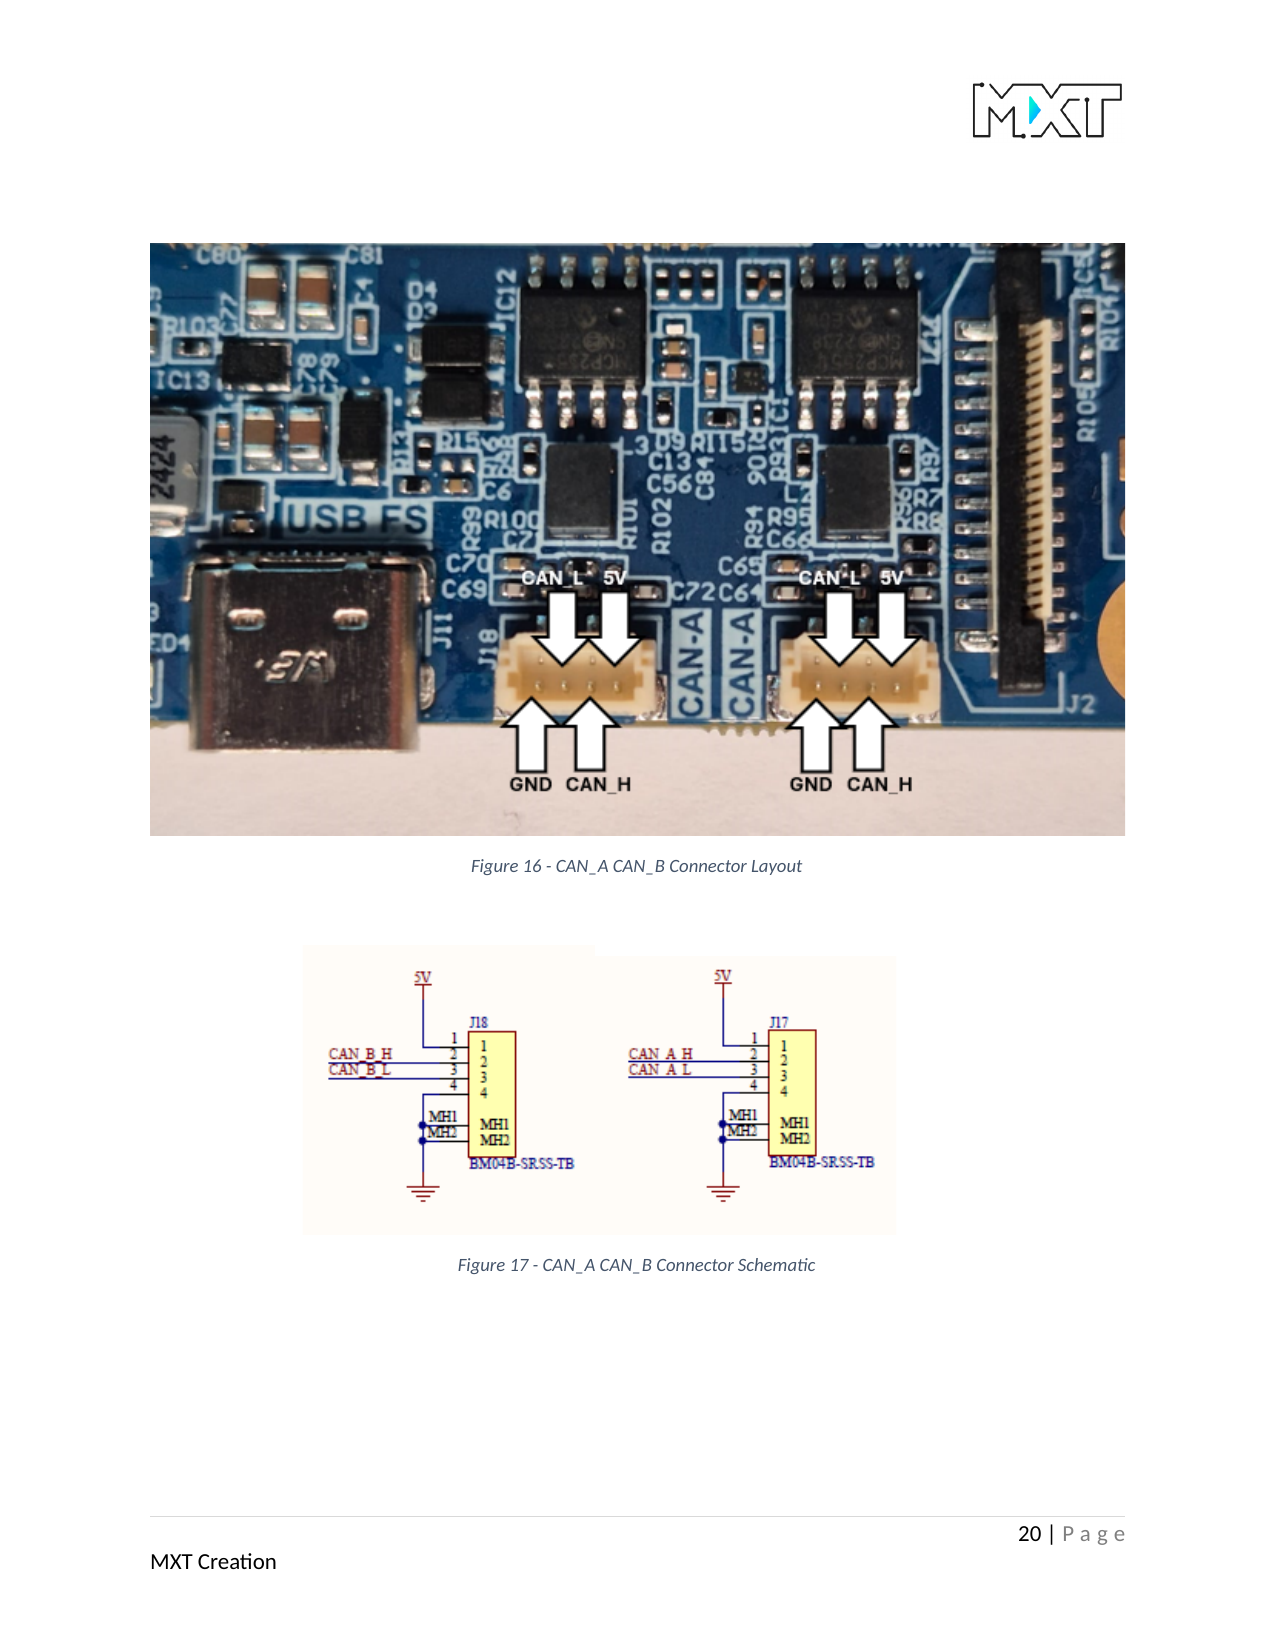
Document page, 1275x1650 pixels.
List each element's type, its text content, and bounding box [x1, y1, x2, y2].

picture [965, 75, 1125, 143]
picture [150, 243, 1125, 836]
picture [302, 945, 897, 1235]
